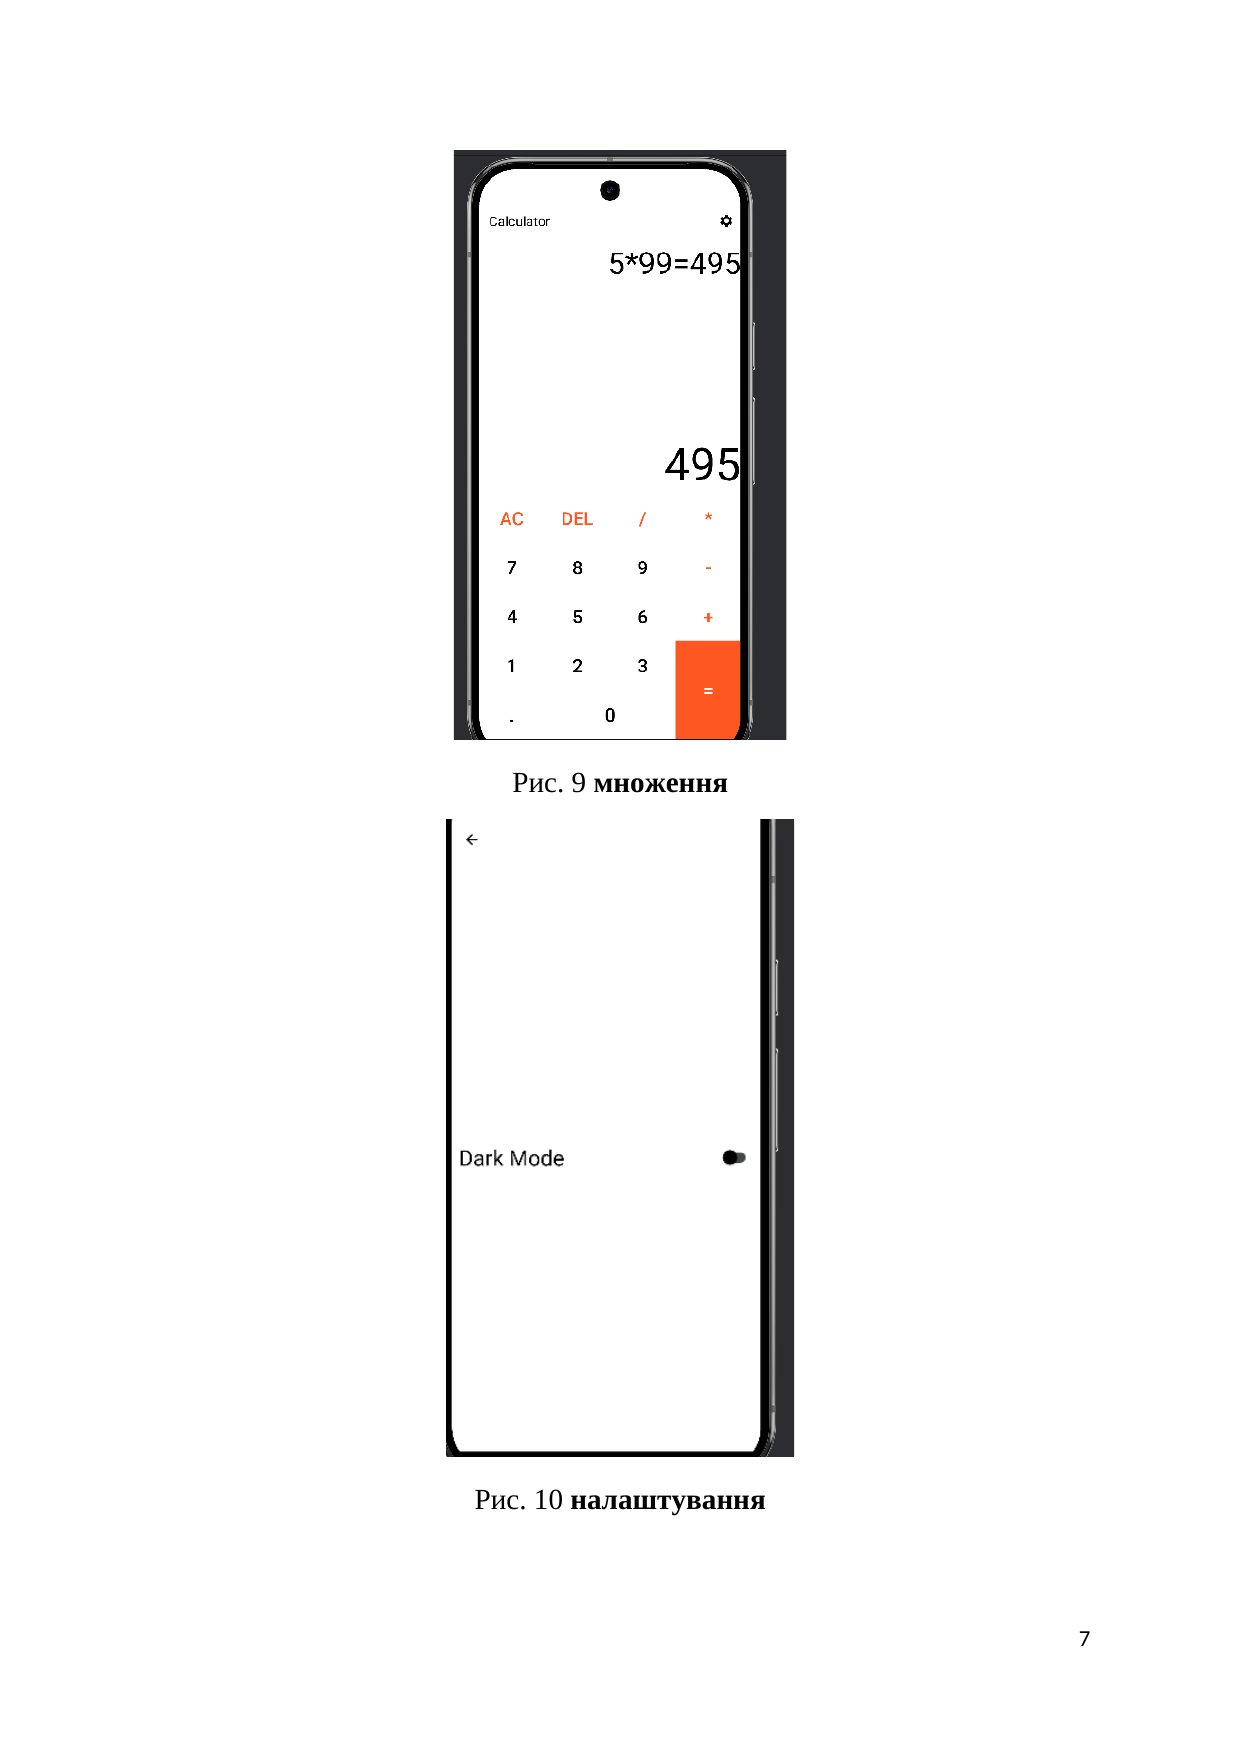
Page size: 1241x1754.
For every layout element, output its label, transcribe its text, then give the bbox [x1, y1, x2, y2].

text Рис. 10 налаштування [150, 1482, 1090, 1515]
picture [446, 819, 795, 1457]
text Рис. 9 множення [150, 765, 1090, 798]
picture [453, 150, 787, 740]
